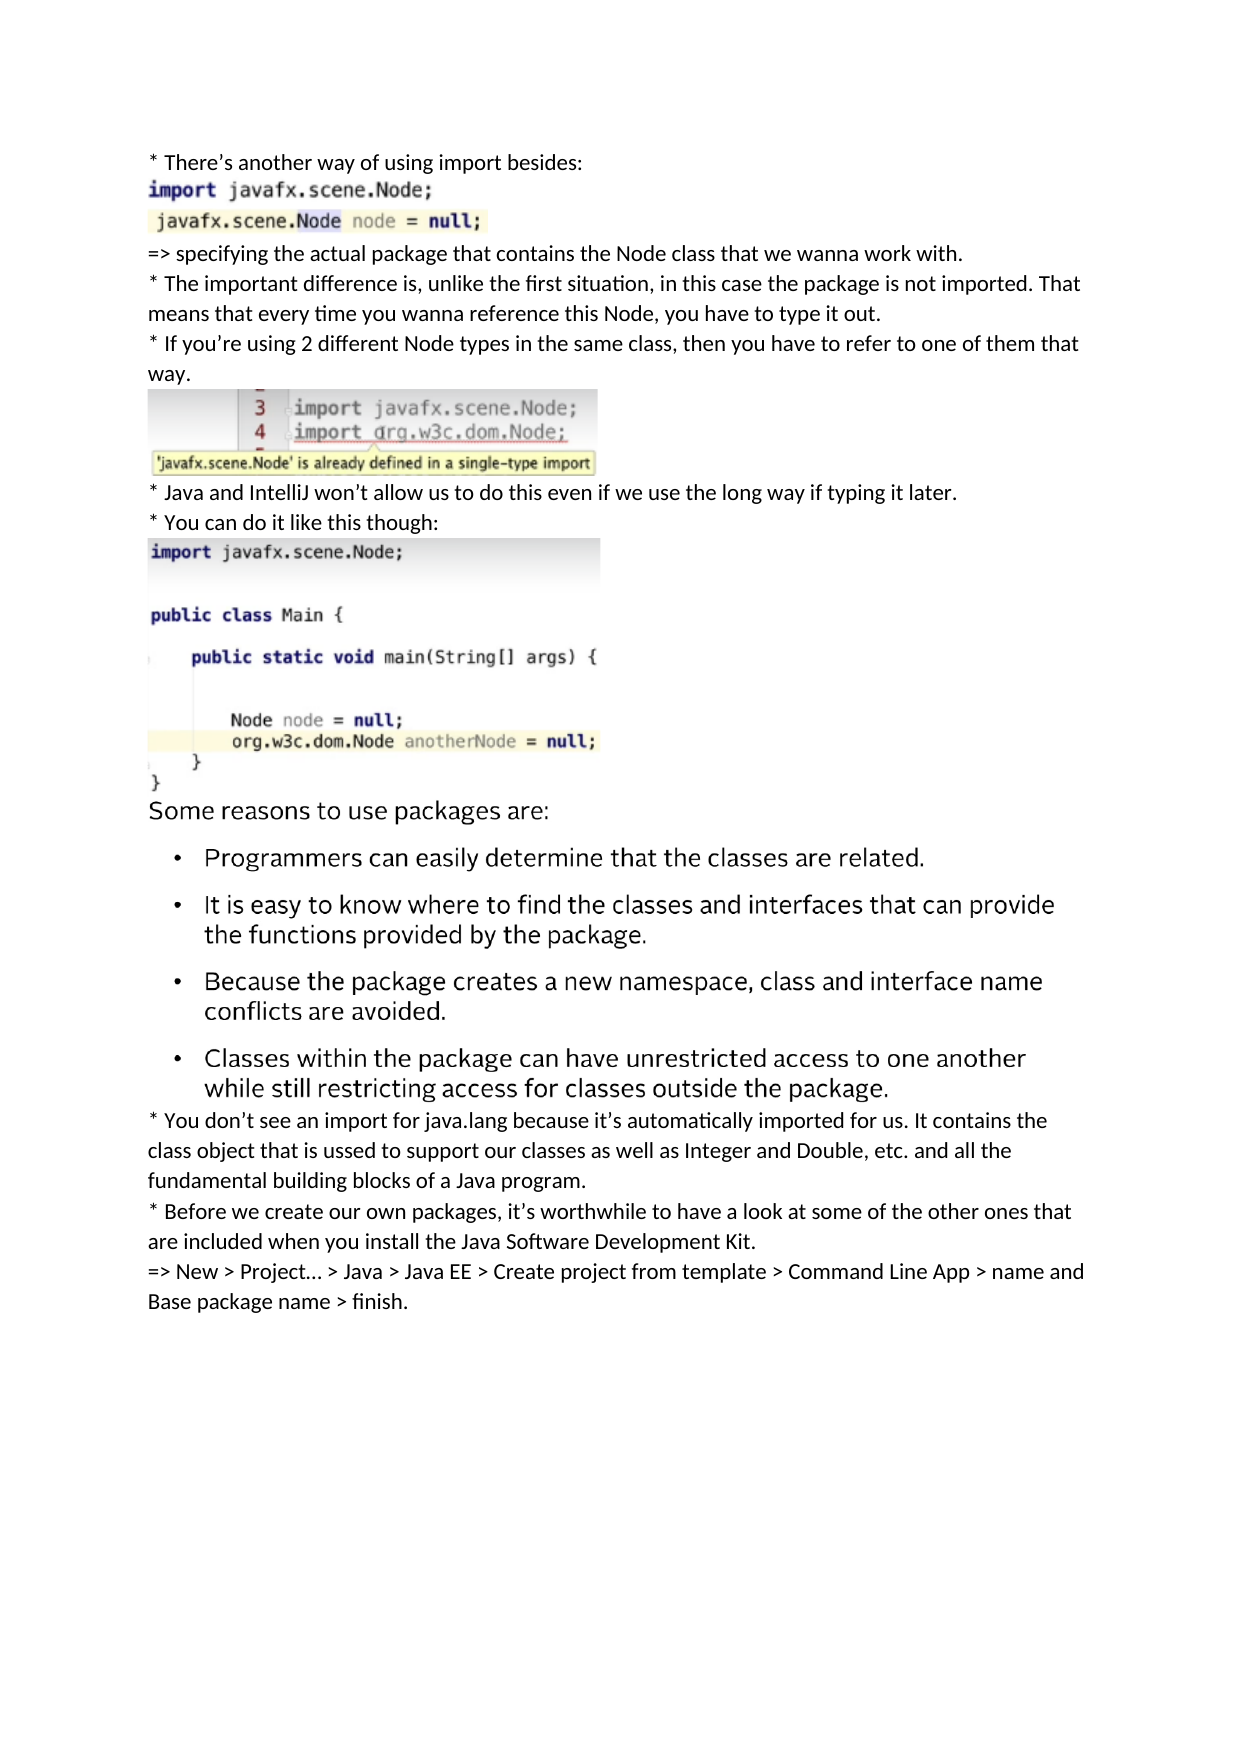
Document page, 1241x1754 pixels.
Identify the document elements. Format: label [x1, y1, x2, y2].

picture [147, 798, 1056, 1104]
picture [147, 538, 601, 797]
picture [147, 208, 488, 237]
picture [147, 177, 436, 206]
picture [147, 389, 598, 476]
text [148, 148, 1093, 1315]
